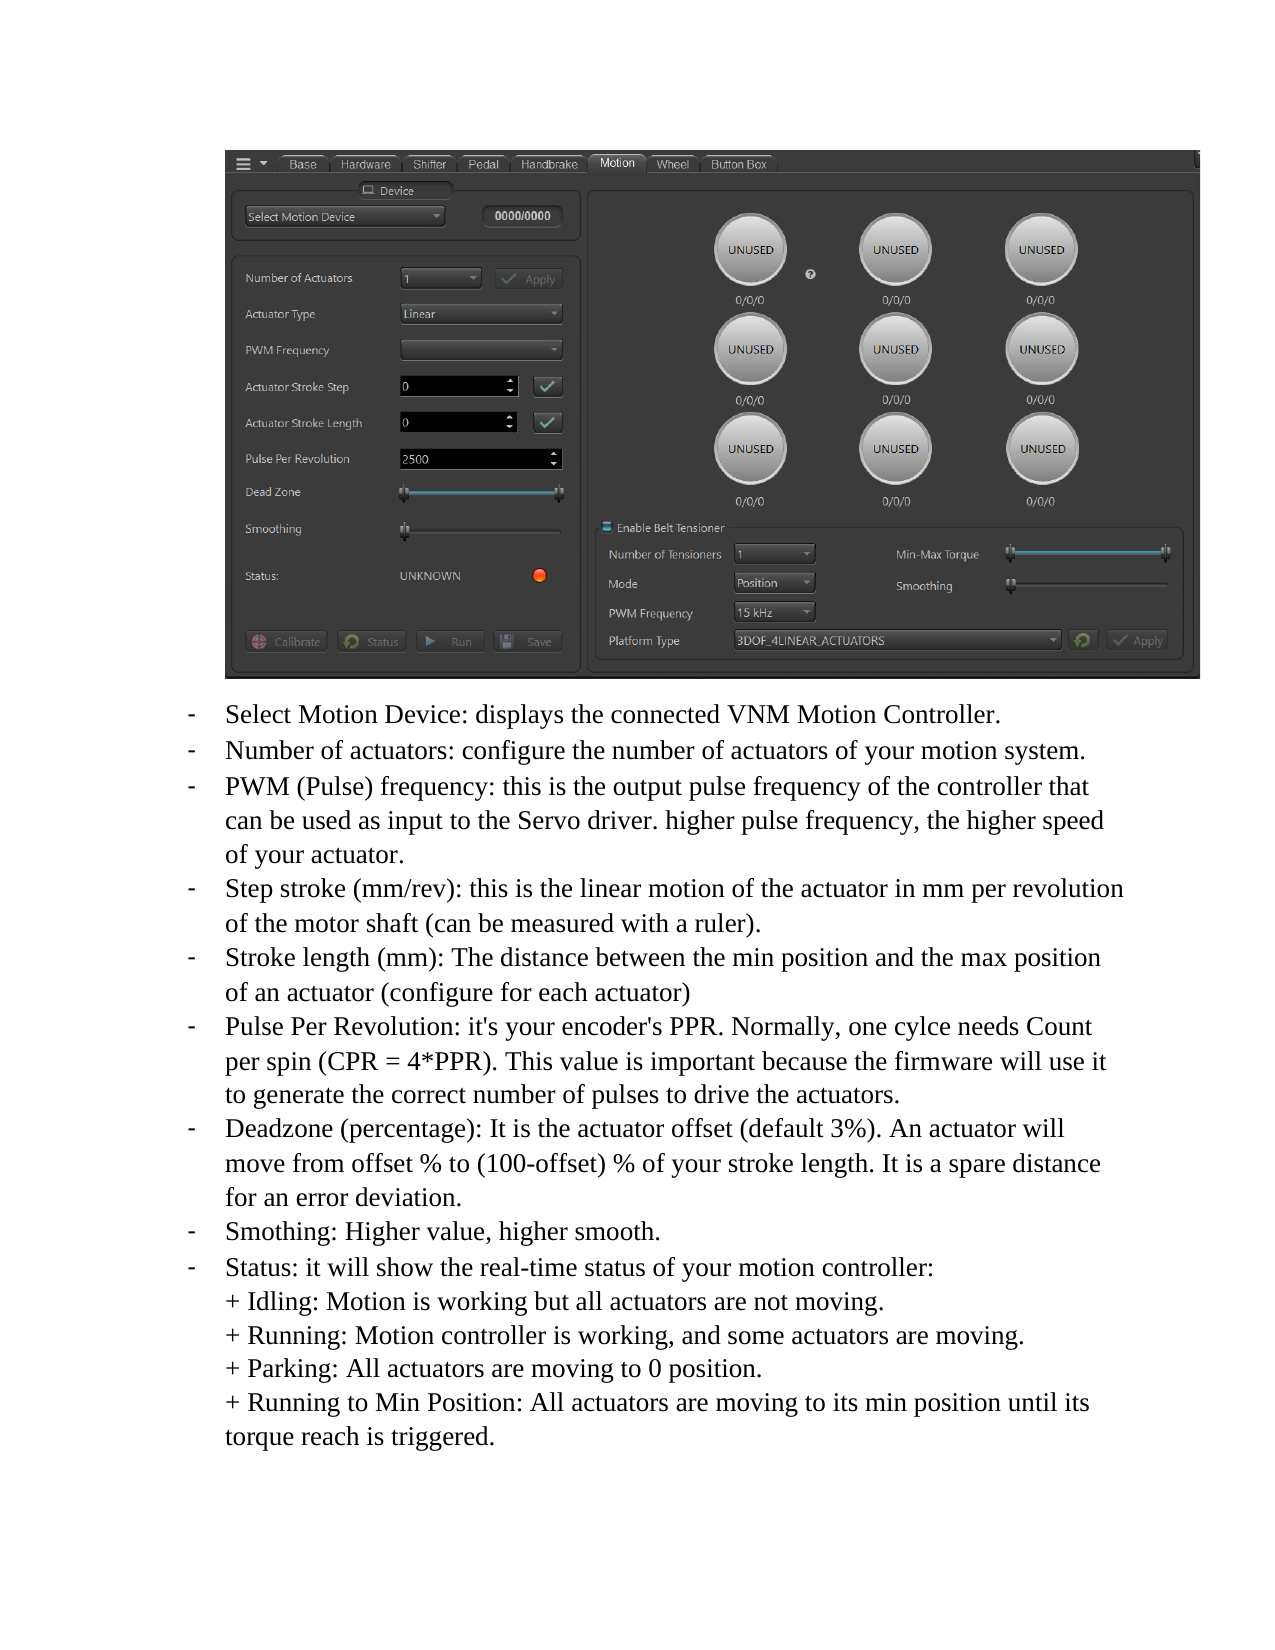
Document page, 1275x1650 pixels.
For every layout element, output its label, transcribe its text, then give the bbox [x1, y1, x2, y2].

list PWM (Pulse) frequency: this is the output pulse frequency of the controller that can be used as input to the Servo driver. higher pulse frequency, the higher speed of your actuator. [187, 769, 1125, 869]
list Status: it will show the real-time status of your motion controller: [187, 1250, 1125, 1283]
list Smothing: Higher value, higher smooth. [187, 1214, 1125, 1247]
list Step stroke (mm/rev): this is the linear motion of the actuator in mm per revolution of the motor shaft (can be measured with a ruler). [187, 871, 1125, 938]
list Number of actuators: configure the number of actuators of your motion system. [187, 733, 1125, 766]
list + Running: Motion controller is working, and some actuators are moving. [225, 1319, 1125, 1350]
list Select Motion Device: displays the connected VNM Motion Controller. [187, 697, 1125, 731]
list + Parking: All actuators are moving to 0 position. [225, 1352, 1125, 1384]
list Deadzone (percentage): It is the actuator offset (default 3%). An actuator will move from offset % to (100-offset) % of your stroke length. It is a spare distance for an error deviation. [187, 1112, 1125, 1212]
picture [225, 150, 1200, 679]
list + Idling: Motion is working but all actuators are not moving. [225, 1285, 1125, 1317]
list Stroke length (mm): The distance between the min position and the max position of an actuator (configure for each actuator) [187, 940, 1125, 1007]
list + Running to Min Position: All actuators are moving to its min position until its torque reach is triggered. [225, 1386, 1125, 1451]
list Pulse Per Revolution: it's your encoder's PPR. Normally, one cylce needs Count per spin (CPR = 4*PPR). This value is important because the firmware will use it to generate the correct number of pulses to drive the actuators. [187, 1009, 1125, 1109]
